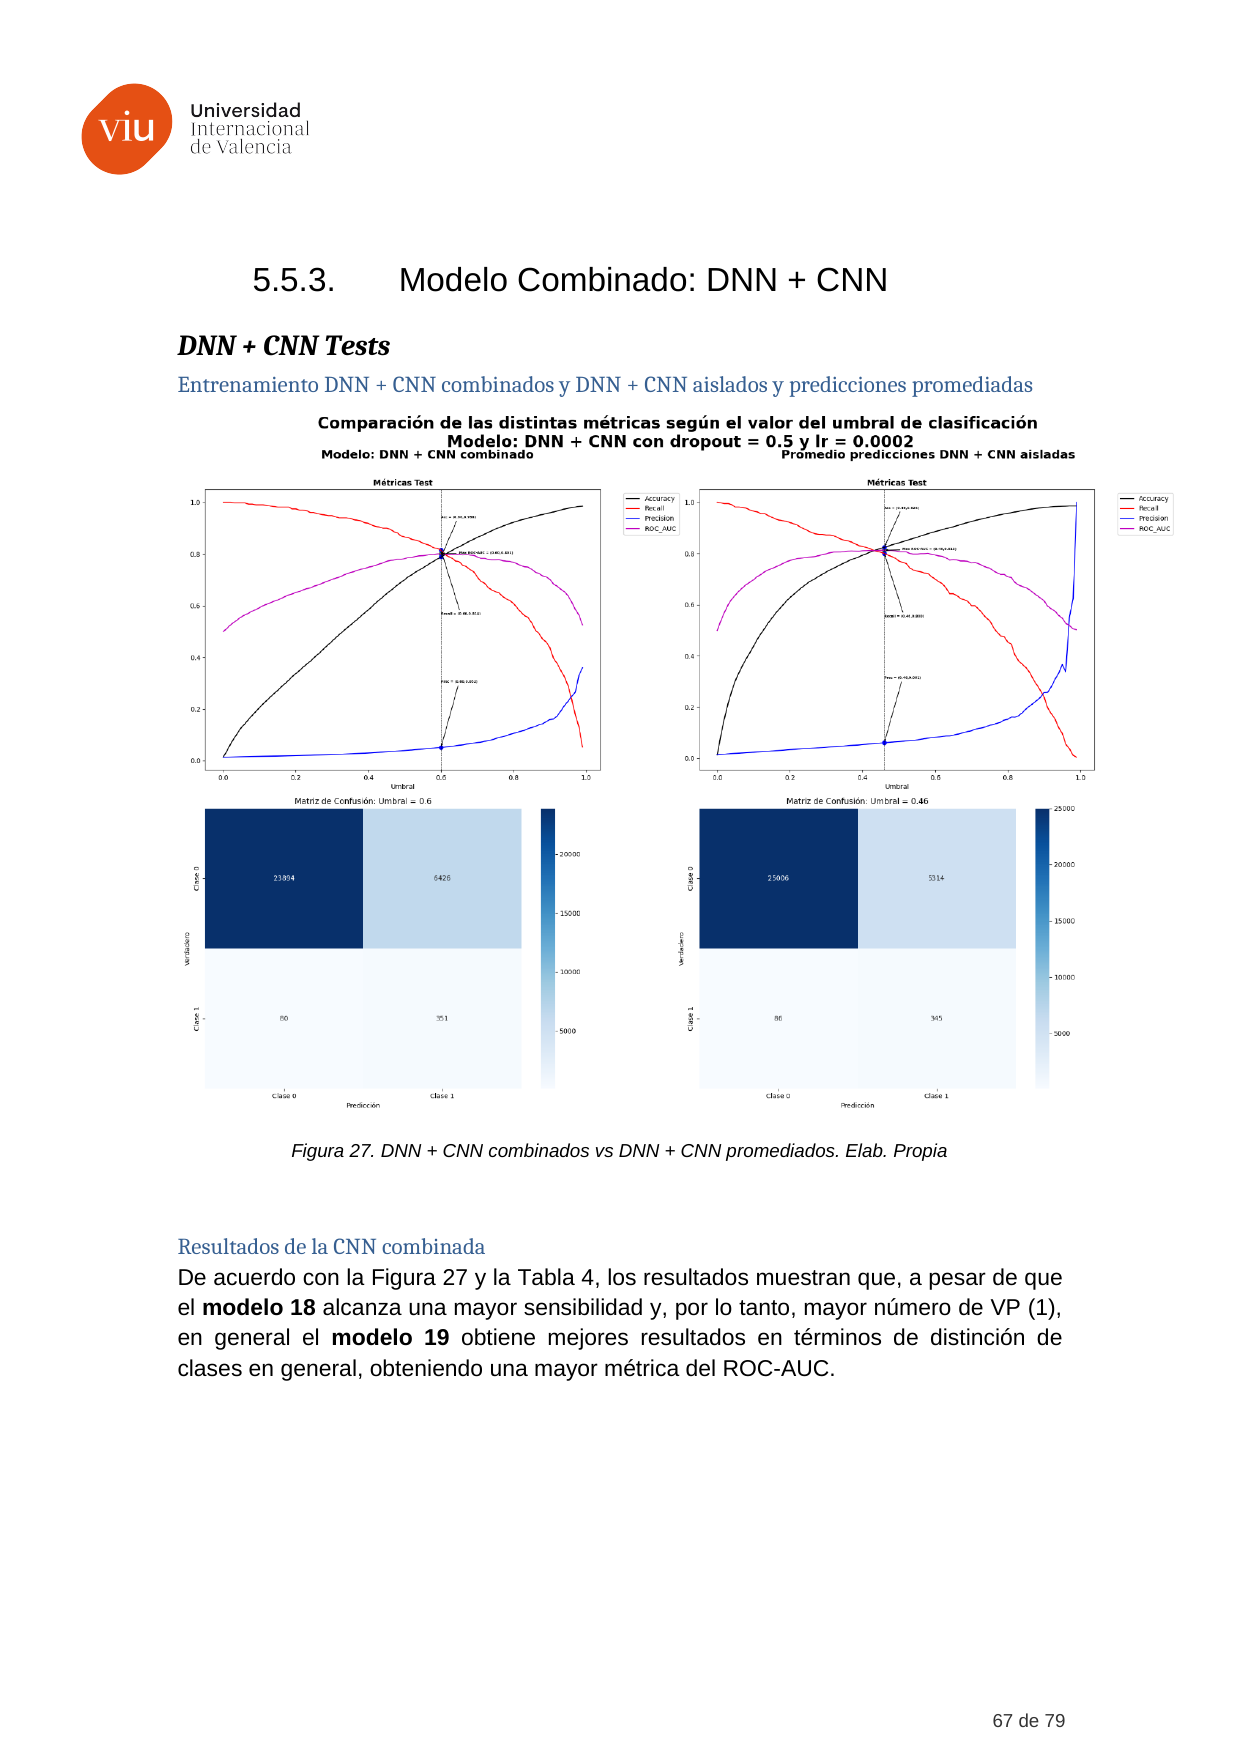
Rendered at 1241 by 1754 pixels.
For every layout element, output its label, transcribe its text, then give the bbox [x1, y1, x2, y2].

text De acuerdo con la Figura 27 y la Tabla 4, los resultados muestran que, a pesar de que el modelo 18 alcanza una mayor sensibilidad y, por lo tanto, mayor número de VP (1), en general el modelo 19 obtiene mejores resultados en términos de distinción de clases en general, obteniendo una mayor métrica del ROC-AUC. [177, 1264, 1063, 1381]
picture [60, 62, 330, 197]
subtitle DNN + CNN Tests [177, 329, 1063, 362]
subtitle Resultados de la CNN combinada [177, 1234, 1063, 1260]
picture [177, 401, 1178, 1116]
subtitle Entrenamiento DNN + CNN combinados y DNN + CNN aislados y predicciones promediadas [177, 371, 1063, 398]
text Figura 27. DNN + CNN combinados vs DNN + CNN promediados. Elab. Propia [177, 1140, 1063, 1162]
subtitle Modelo Combinado: DNN + CNN [252, 259, 1063, 298]
